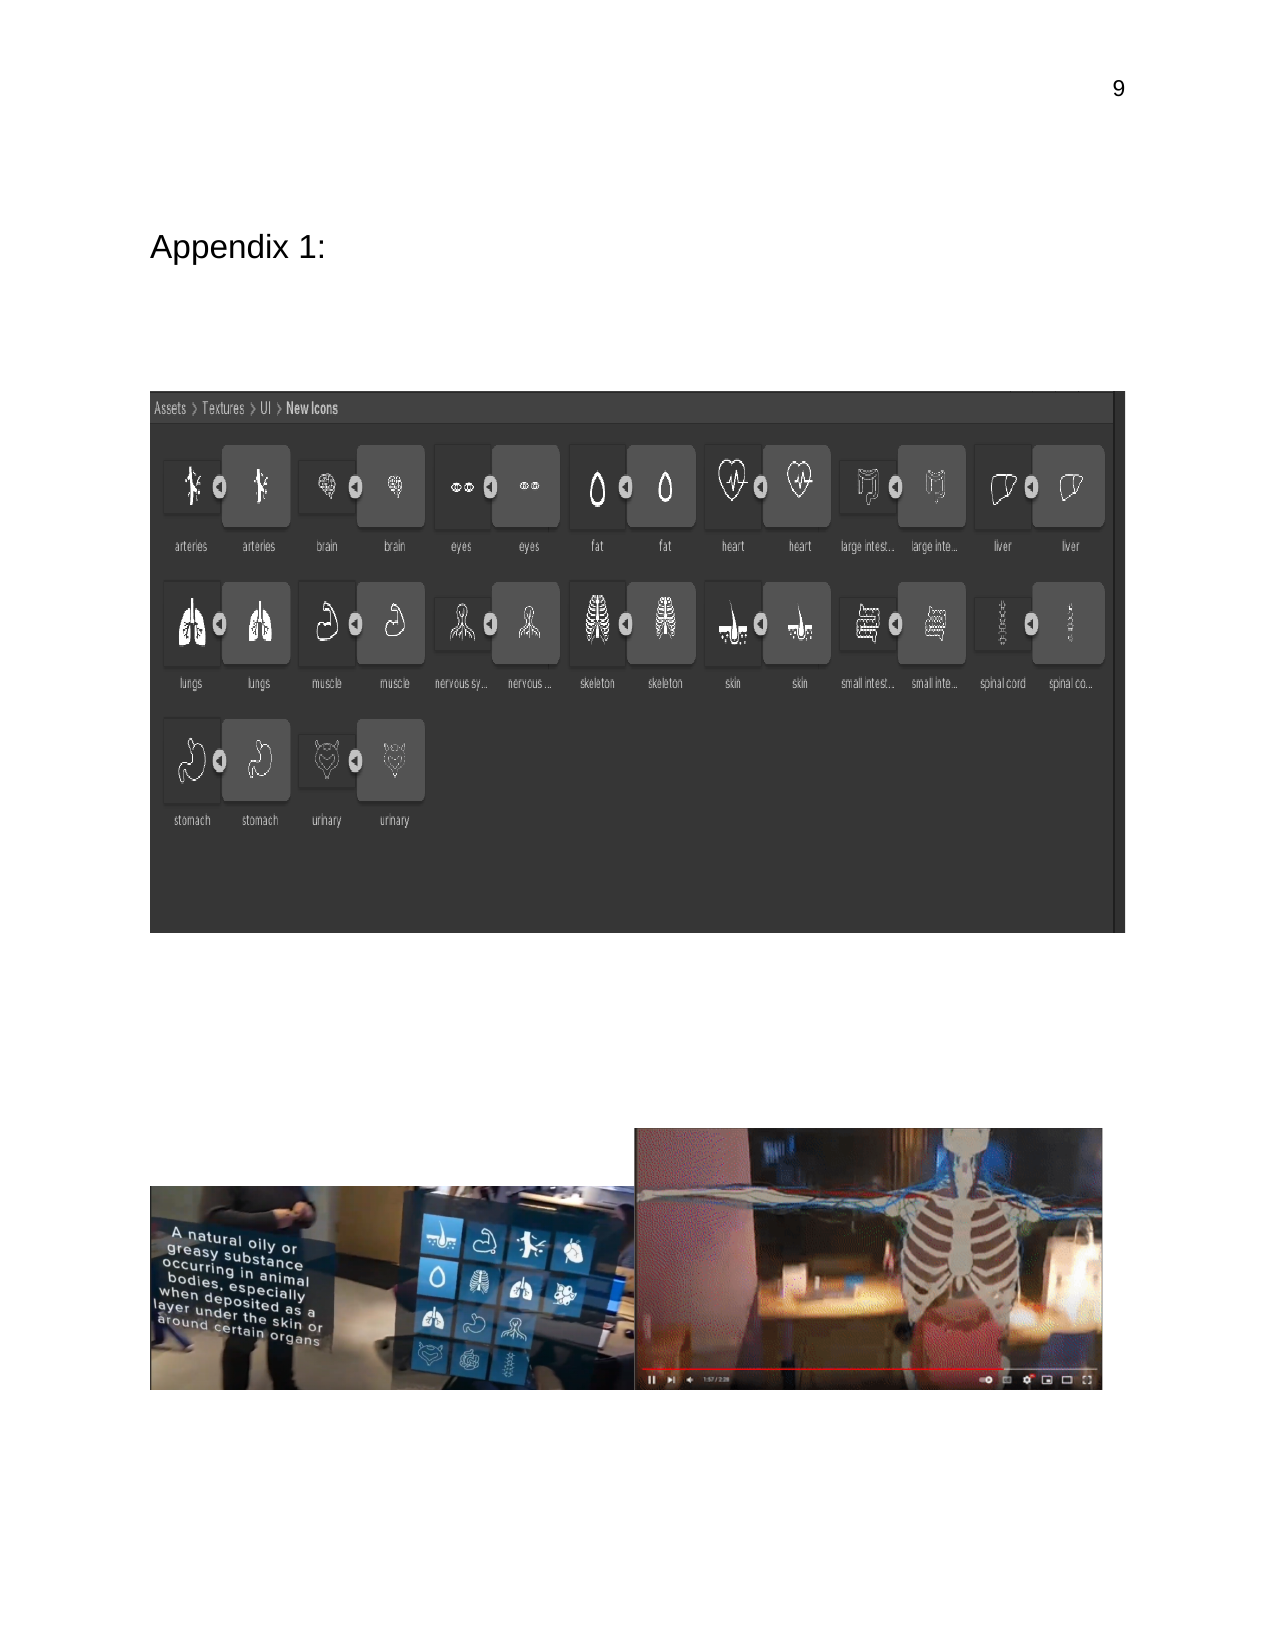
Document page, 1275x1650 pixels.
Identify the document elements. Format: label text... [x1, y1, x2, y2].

picture [150, 1128, 1103, 1390]
picture [150, 391, 1125, 933]
subtitle Appendix 1: [150, 227, 1125, 265]
